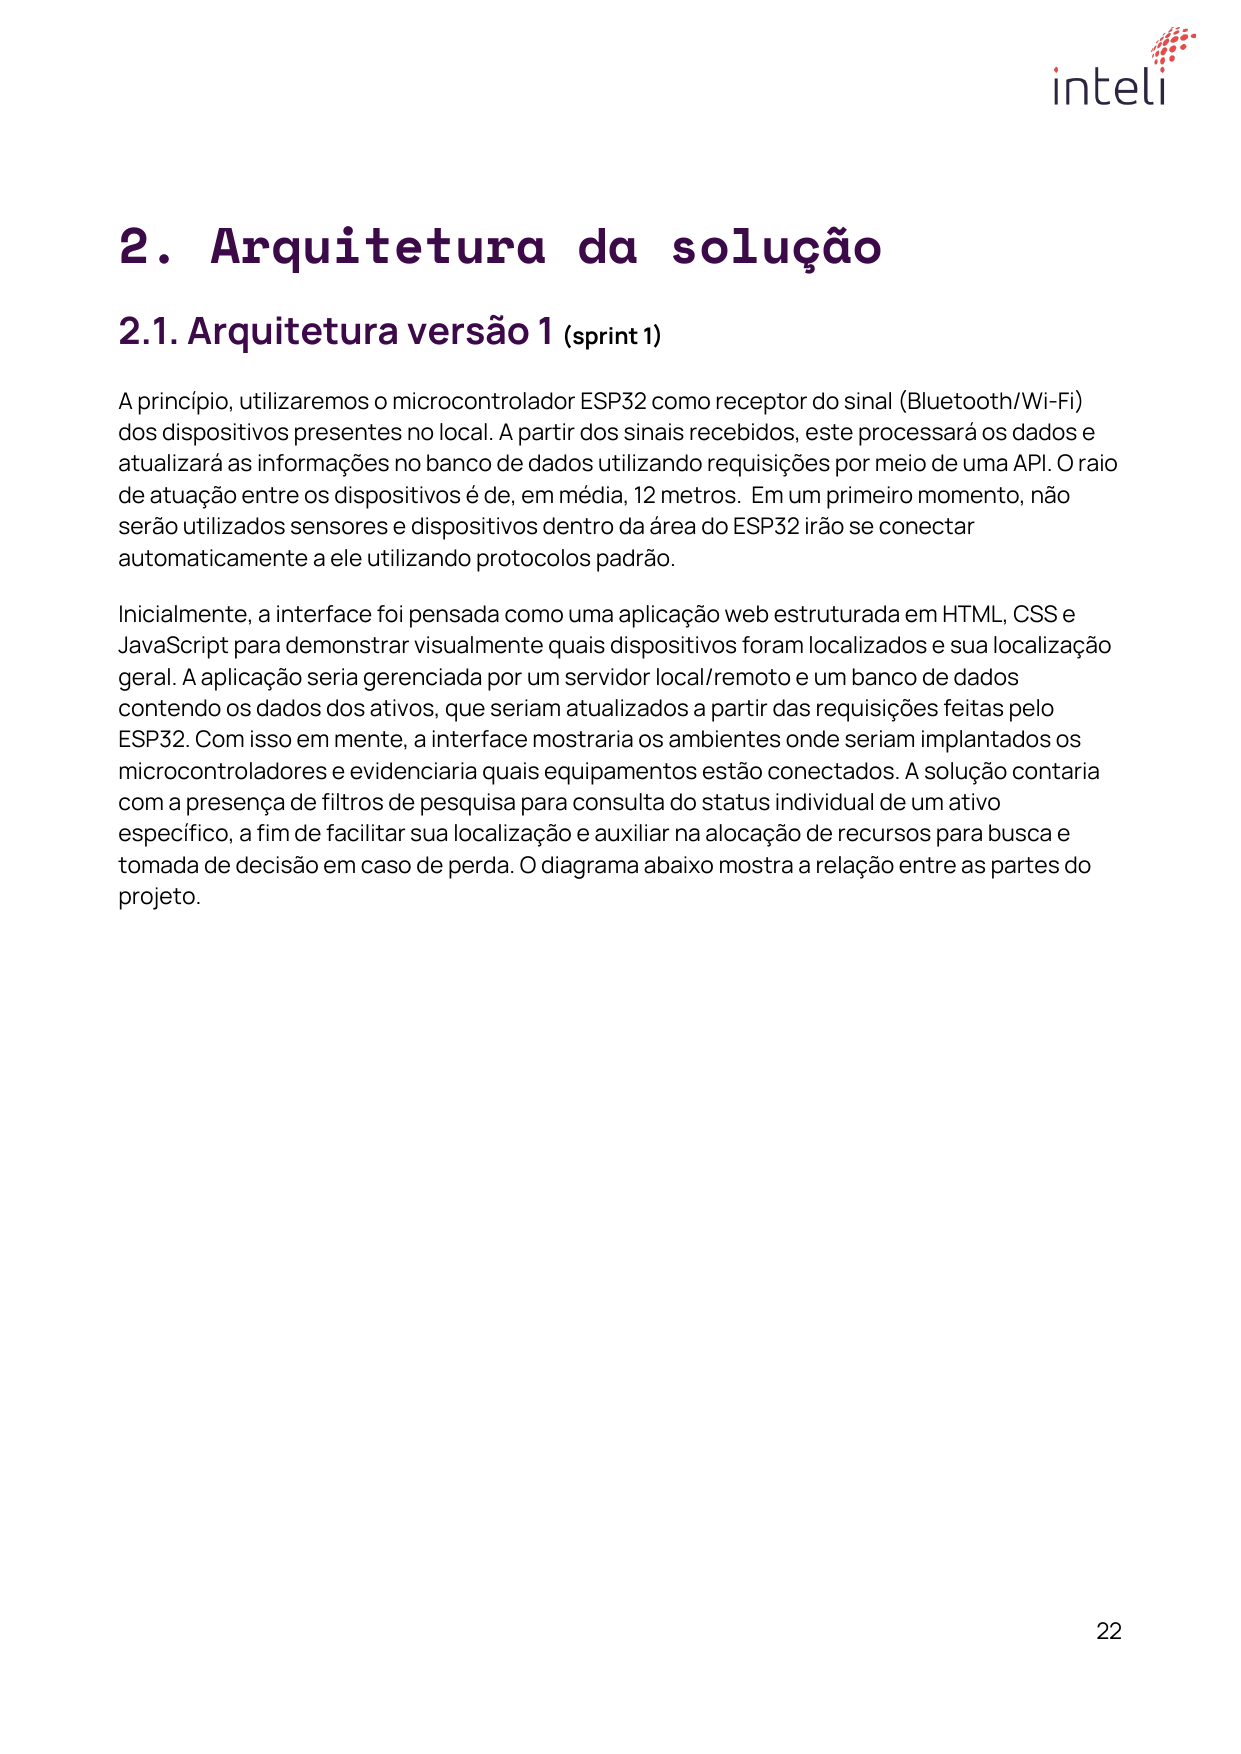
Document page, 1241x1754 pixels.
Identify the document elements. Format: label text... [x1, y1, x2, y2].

subtitle 2.1. Arquitetura versão 1 (sprint 1) [118, 304, 1122, 356]
subtitle 2. Arquitetura da solução [118, 208, 1122, 282]
text A princípio, utilizaremos o microcontrolador ESP32 como receptor do sinal (Bluetooth/Wi-Fi) dos dispositivos presentes no local. A partir dos sinais recebidos, este processará os dados e atualizará as informações no banco de dados utilizando requisições por meio de uma API. O raio de atuação entre os dispositivos é de, em média, 12 metros. Em um primeiro momento, não serão utilizados sensores e dispositivos dentro da área do ESP32 irão se conectar automaticamente a ele utilizando protocolos padrão. [118, 385, 1122, 573]
picture [1054, 27, 1197, 105]
text Inicialmente, a interface foi pensada como uma aplicação web estruturada em HTML, CSS e JavaScript para demonstrar visualmente quais dispositivos foram localizados e sua localização geral. A aplicação seria gerenciada por um servidor local/remoto e um banco de dados contendo os dados dos ativos, que seriam atualizados a partir das requisições feitas pelo ESP32. Com isso em mente, a interface mostraria os ambientes onde seriam implantados os microcontroladores e evidenciaria quais equipamentos estão conectados. A solução contaria com a presença de filtros de pesquisa para consulta do status individual de um ativo específico, a fim de facilitar sua localização e auxiliar na alocação de recursos para busca e tomada de decisão em caso de perda. O diagrama abaixo mostra a relação entre as partes do projeto. [118, 598, 1122, 911]
